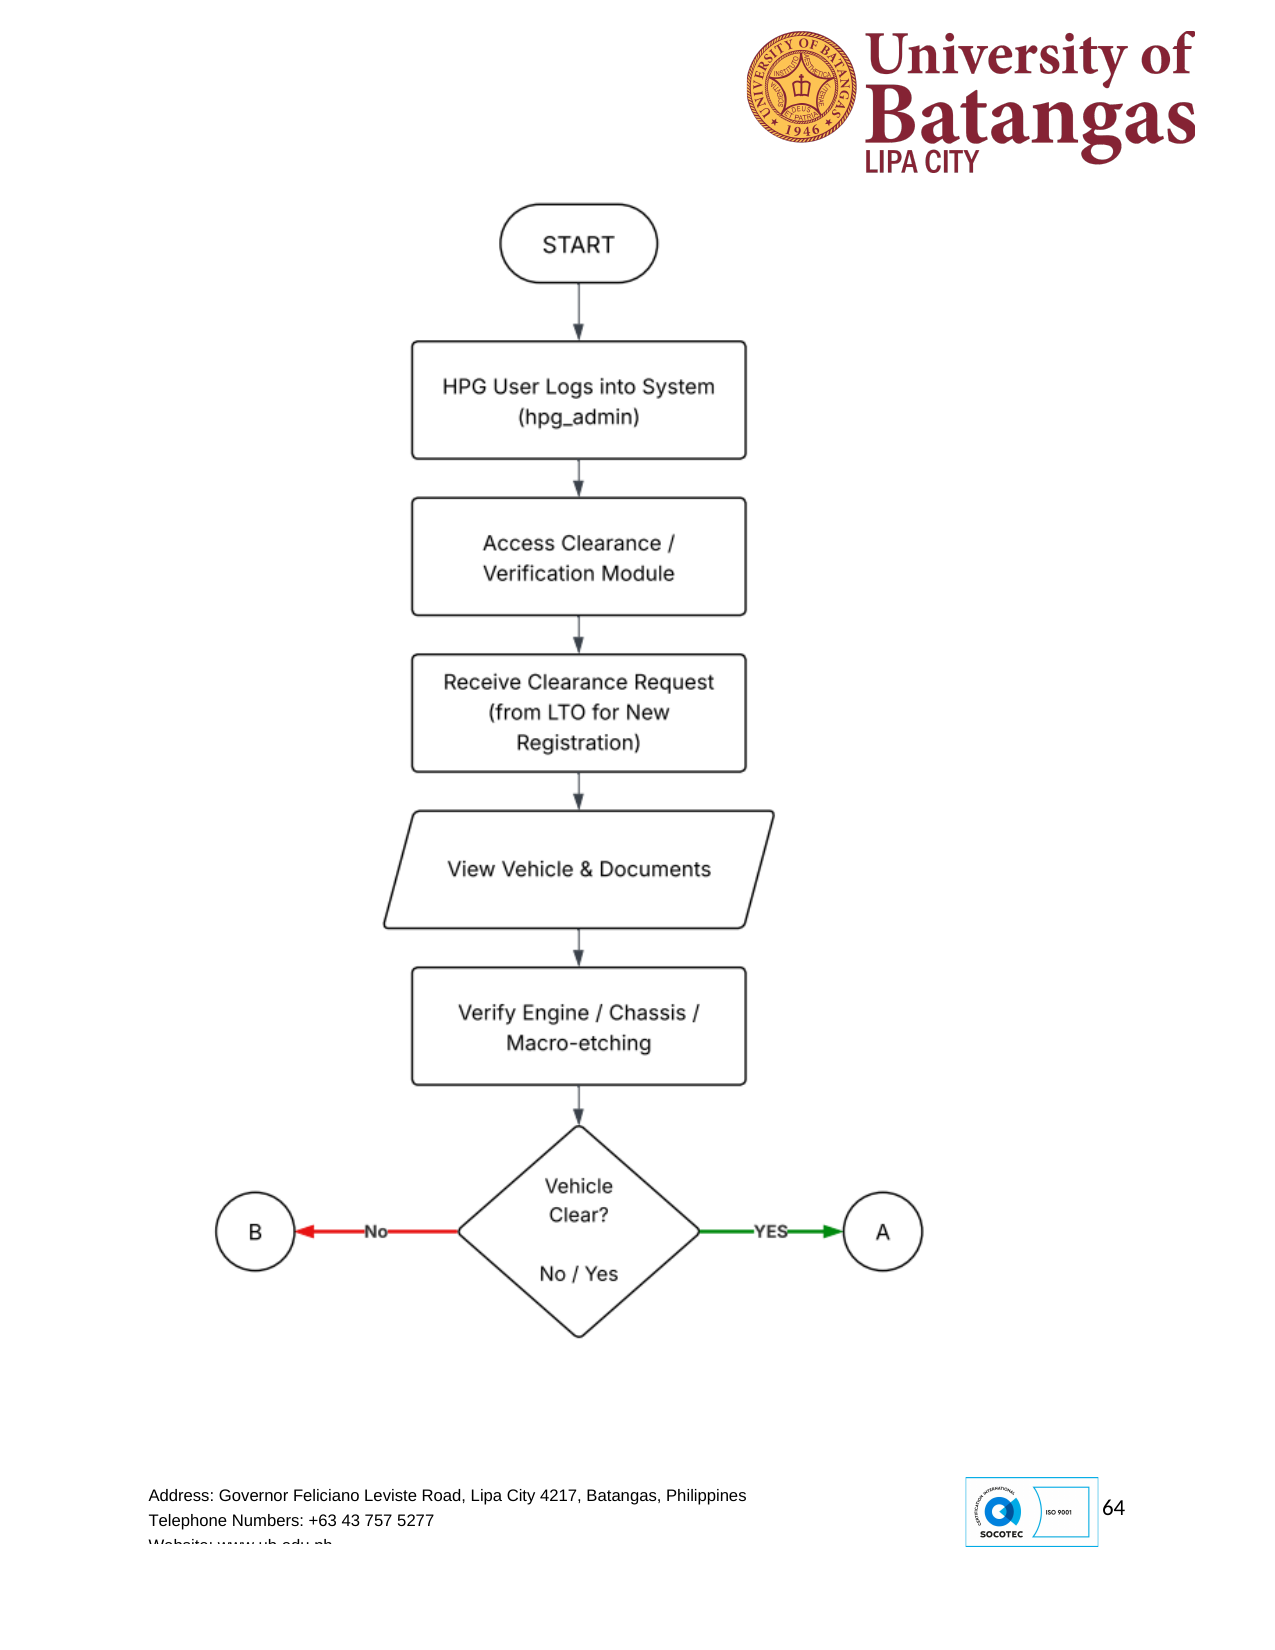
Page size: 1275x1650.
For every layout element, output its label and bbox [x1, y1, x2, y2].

picture [746, 31, 1195, 173]
picture [150, 200, 995, 1348]
picture [965, 1479, 1099, 1545]
